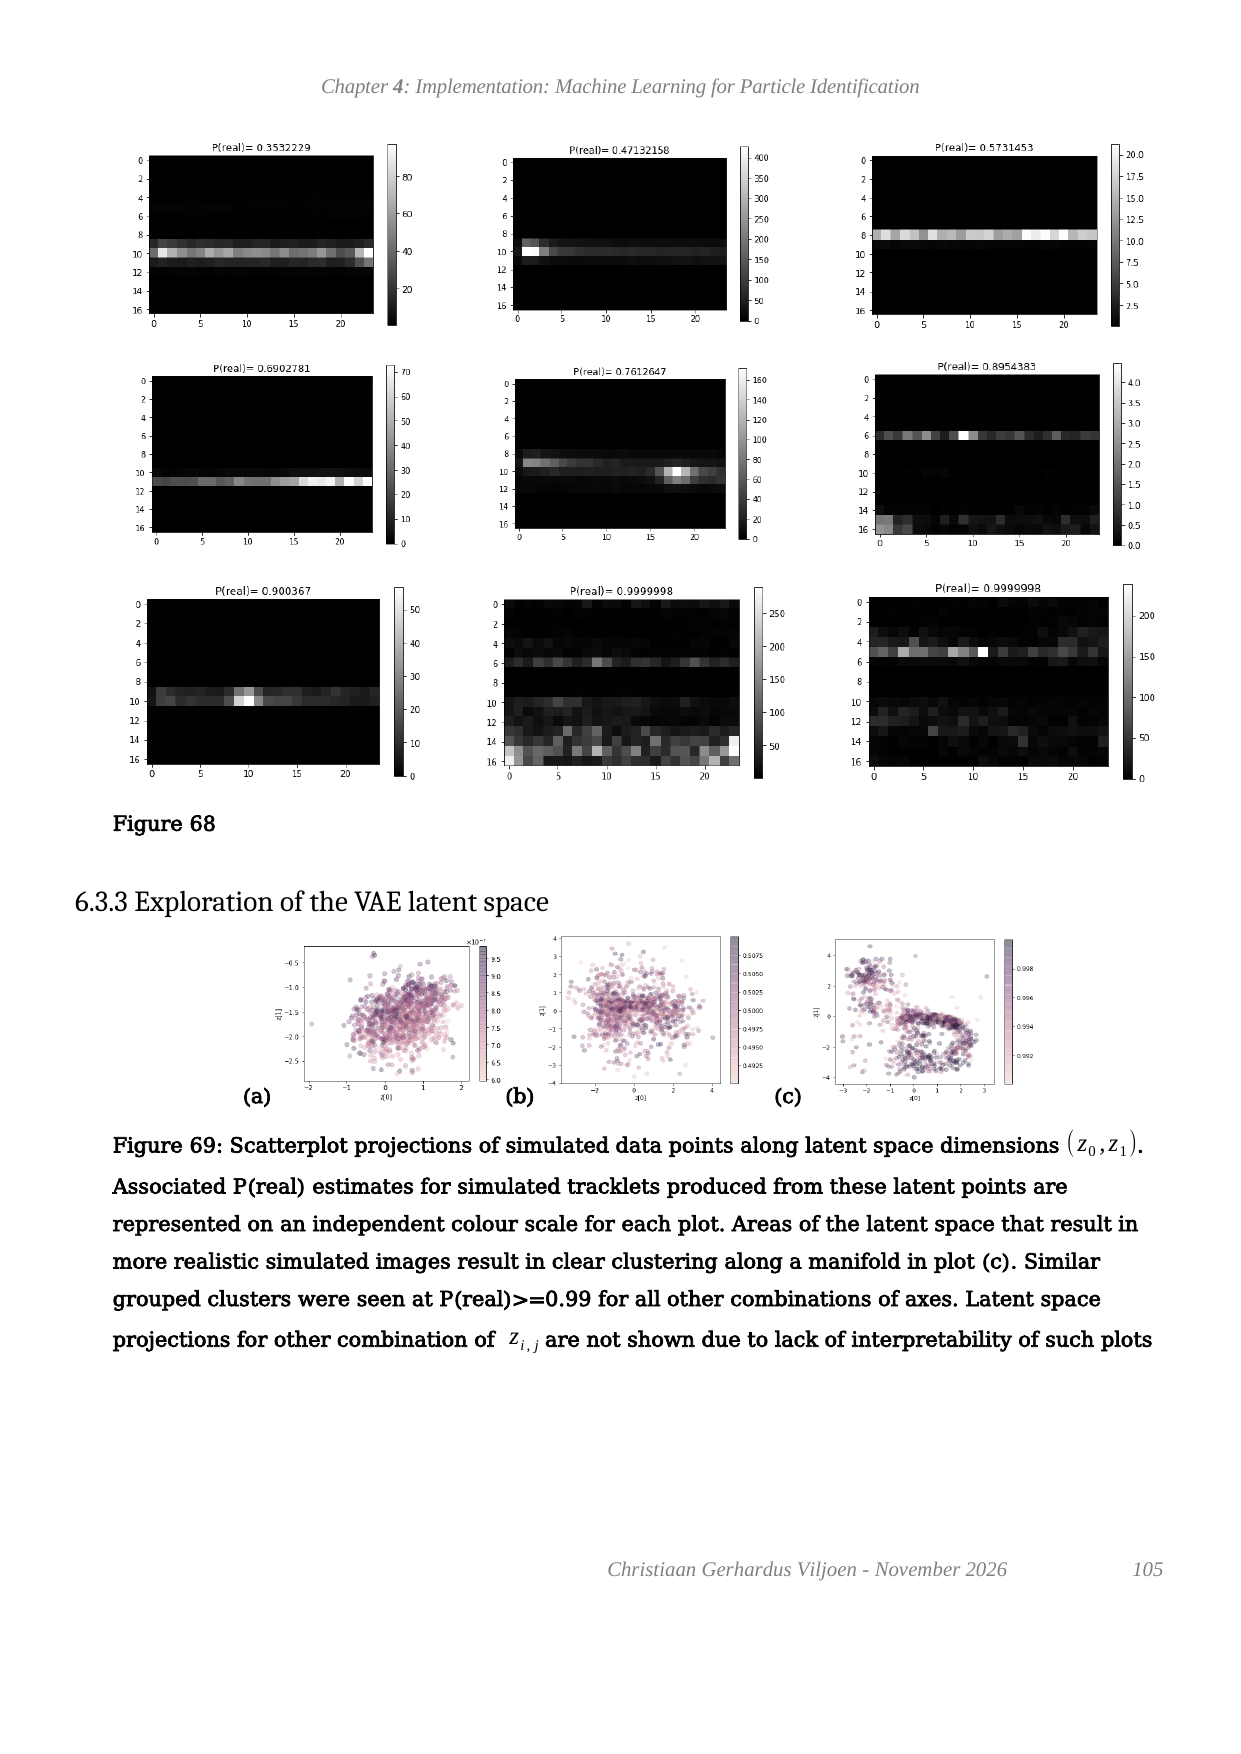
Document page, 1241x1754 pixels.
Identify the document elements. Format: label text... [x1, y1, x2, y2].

picture [491, 139, 774, 331]
table_cell [795, 355, 1165, 575]
picture [129, 356, 415, 554]
table_cell [795, 575, 1165, 810]
picture [844, 575, 1160, 790]
table_cell [795, 135, 1165, 355]
table_cell [432, 575, 795, 810]
picture [852, 354, 1146, 556]
picture [127, 135, 418, 334]
table_cell [75, 135, 432, 355]
table_cell [75, 575, 432, 810]
picture [123, 578, 426, 787]
picture [535, 931, 767, 1104]
table_cell [432, 135, 795, 355]
table_cell [75, 355, 432, 575]
picture [271, 933, 505, 1104]
picture [480, 578, 791, 787]
picture [849, 135, 1149, 335]
table_cell [432, 355, 795, 575]
picture [493, 360, 772, 549]
subtitle Exploration of the VAE latent space [75, 885, 1165, 919]
picture [809, 935, 1037, 1104]
text Figure 69: Scatterplot projections of simulated data points along latent space dimensions . Associated P(real) estimates for simulated tracklets produced from these latent points are represented on an independent colour scale for each plot. Areas of the latent space that result in more realistic simulated images result in clear clustering along a manifold in plot (c). Similar grouped clusters were seen at P(real)>=0.99 for all other combinations of axes. Latent space projections for other combination of are not shown due to lack of interpretability of such plots [112, 1128, 1165, 1354]
text Figure 68 [112, 810, 1165, 835]
